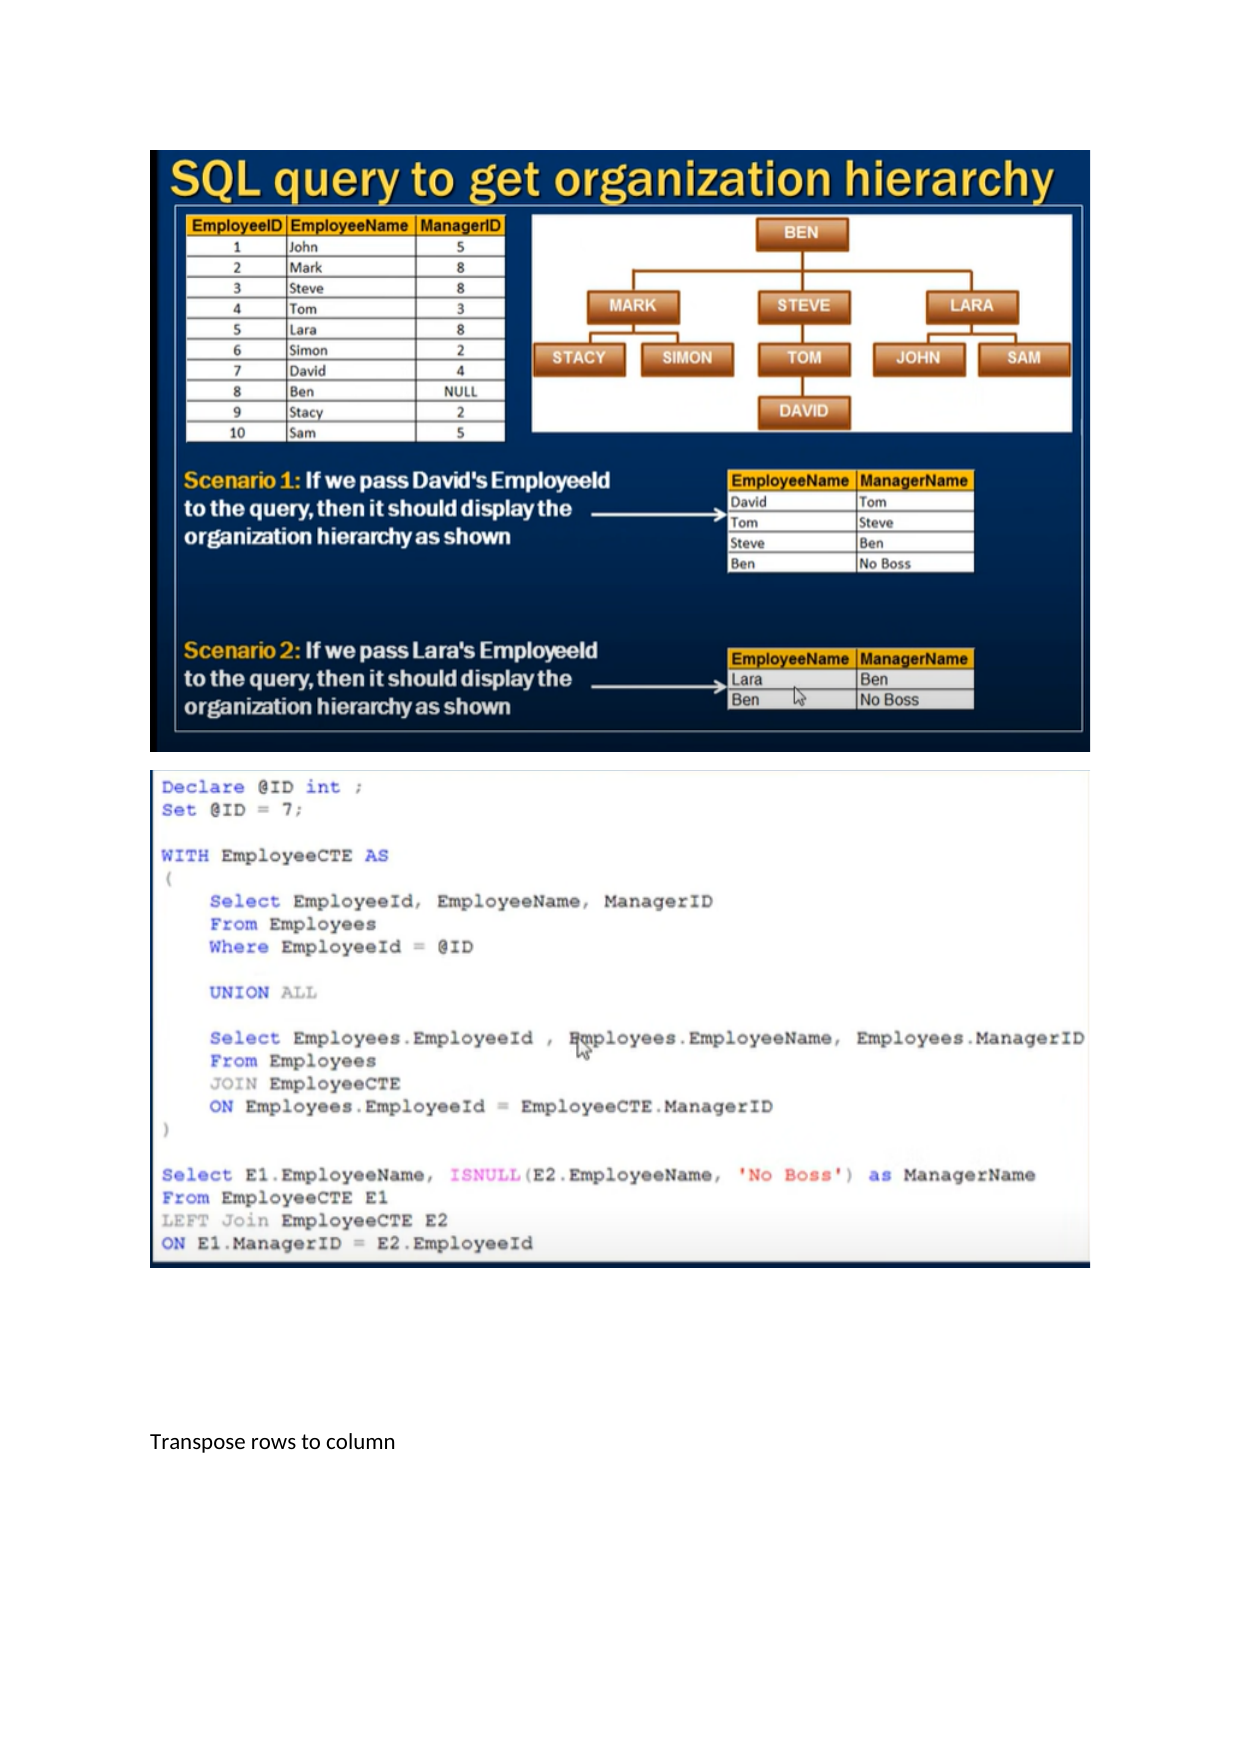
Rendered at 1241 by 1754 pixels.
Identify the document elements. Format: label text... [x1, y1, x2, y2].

picture [150, 150, 1091, 752]
picture [150, 770, 1091, 1268]
text Transpose rows to column [150, 1427, 1090, 1455]
